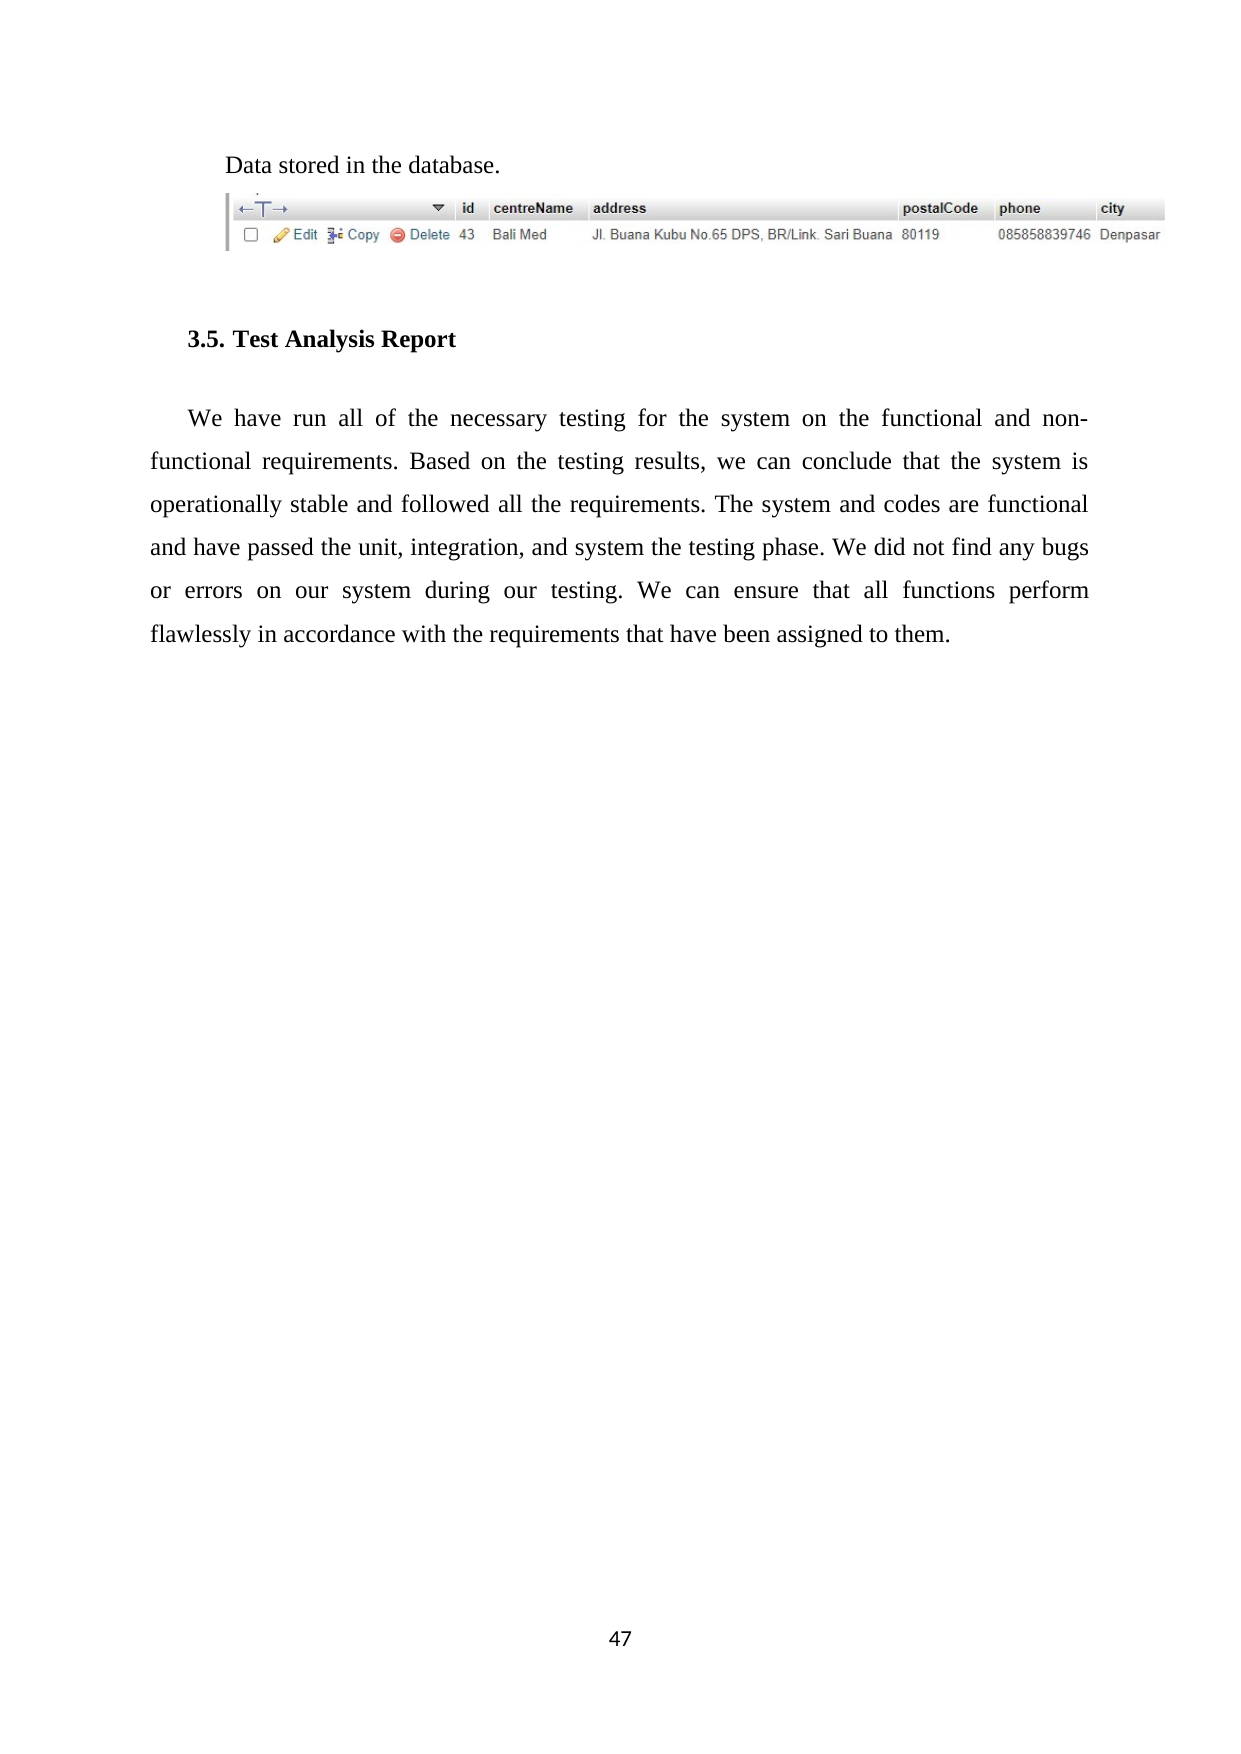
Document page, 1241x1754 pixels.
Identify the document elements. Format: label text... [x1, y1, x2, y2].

text Data stored in the database. [225, 150, 1090, 179]
picture [225, 193, 1165, 251]
list Test Analysis Report [187, 324, 1090, 353]
text We have run all of the necessary testing for the system on the functional and non-functional requirements. Based on the testing results, we can conclude that the system is operationally stable and followed all the requirements. The system and codes are functional and have passed the unit, integration, and system the testing phase. We did not find any bugs or errors on our system during our testing. We can ensure that all functions perform flawlessly in accordance with the requirements that have been assigned to them. [150, 403, 1090, 647]
